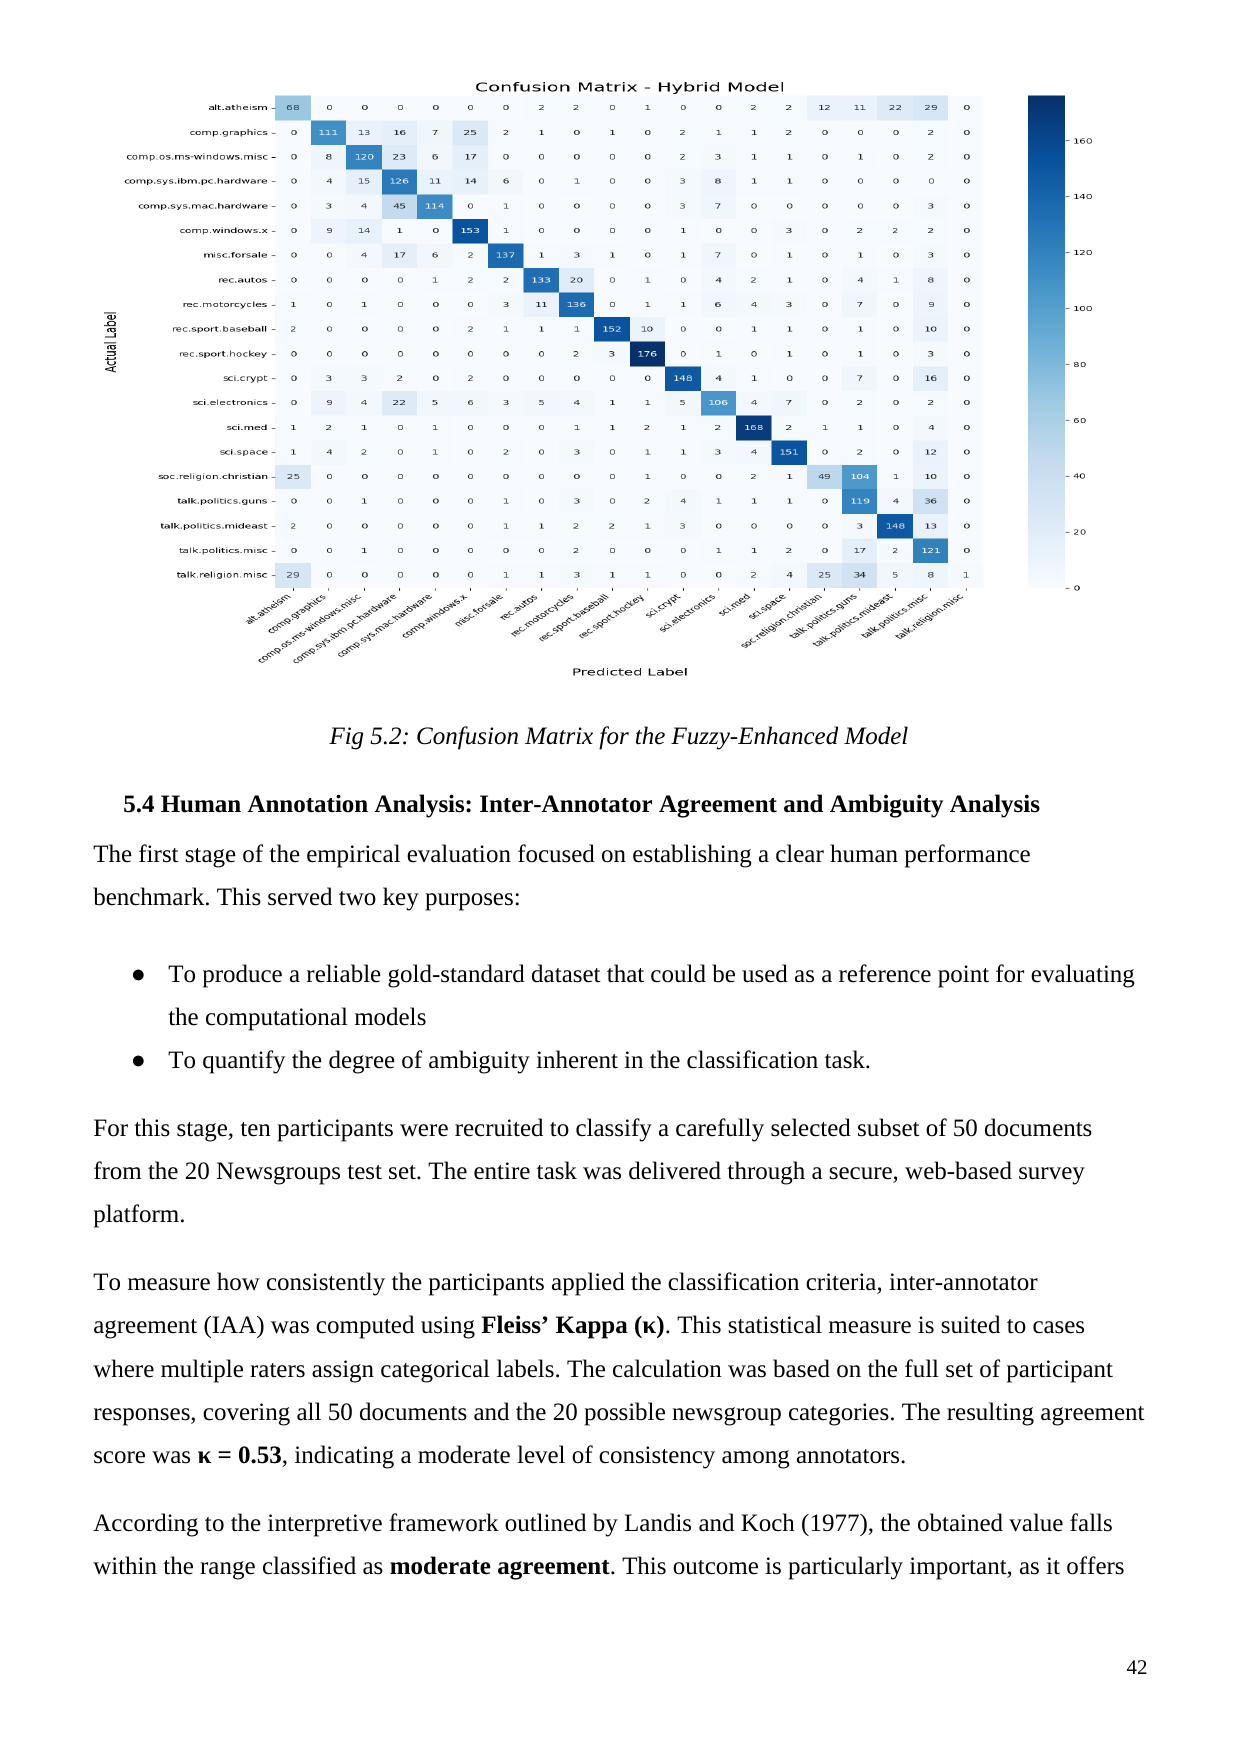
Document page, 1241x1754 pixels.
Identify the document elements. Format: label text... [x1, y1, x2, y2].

subtitle 5.4 Human Annotation Analysis: Inter-Annotator Agreement and Ambiguity Analysis [123, 789, 1168, 818]
list To produce a reliable gold-standard dataset that could be used as a reference point for evaluating the computational models [131, 959, 1147, 1031]
list To quantify the degree of ambiguity inherent in the classification task. [131, 1045, 1147, 1074]
text The first stage of the empirical evaluation focused on establishing a clear human performance benchmark. This served two key purposes: [93, 839, 1147, 947]
text Fig 5.2: Confusion Matrix for the Fuzzy-Enhanced Model [93, 721, 1147, 750]
text For this stage, ten participants were recruited to classify a carefully selected subset of 50 documents from the 20 Newsgroups test set. The entire task was delivered through a secure, web-based survey platform. [93, 1113, 1147, 1228]
picture [93, 75, 1172, 685]
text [93, 1508, 1147, 1580]
text To measure how consistently the participants applied the classification criteria, inter-annotator agreement (IAA) was computed using Fleiss’ Kappa (κ). This statistical measure is suited to cases where multiple raters assign categorical labels. The calculation was based on the full set of participant responses, covering all 50 documents and the 20 possible newsgroup categories. The resulting agreement score was κ = 0.53, indicating a moderate level of consistency among annotators. [93, 1267, 1147, 1469]
